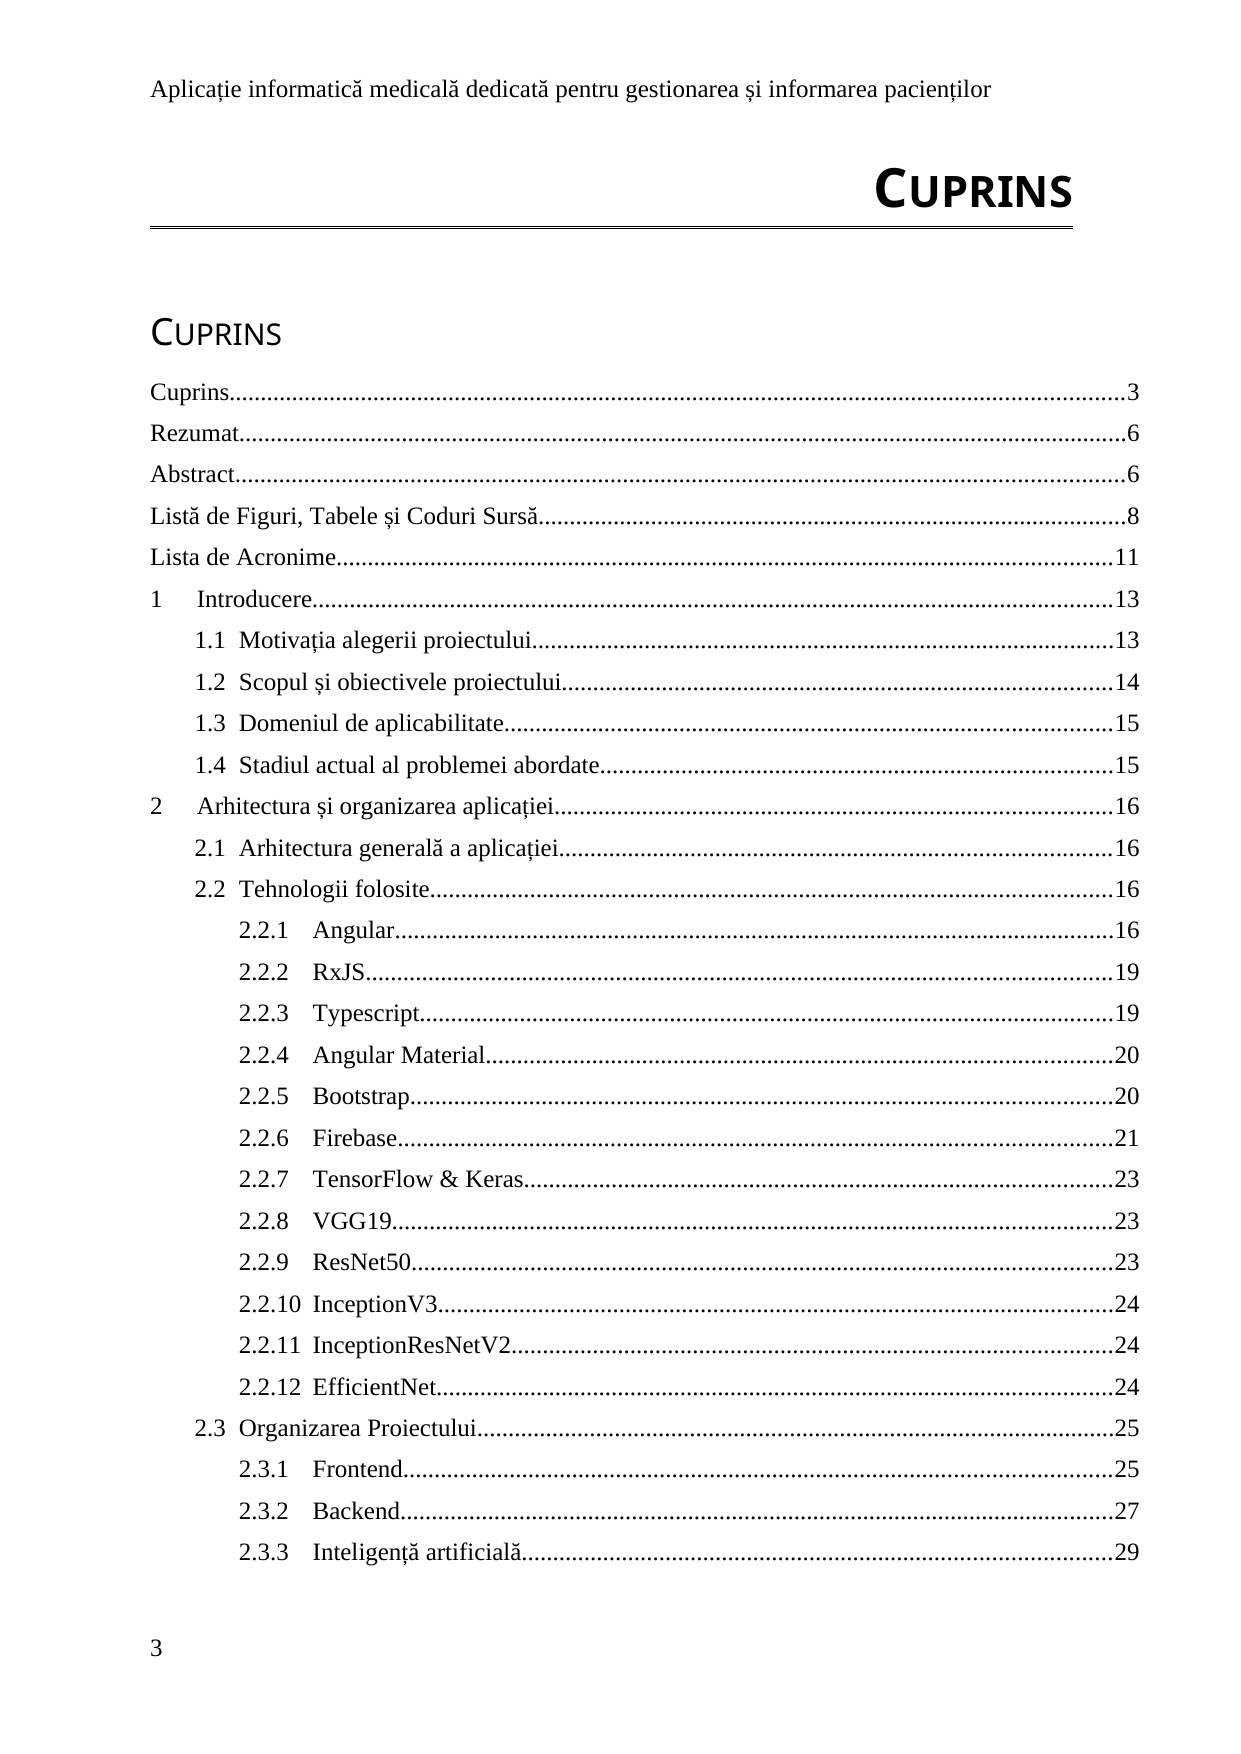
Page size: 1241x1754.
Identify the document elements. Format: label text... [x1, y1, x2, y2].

text Cuprins [150, 150, 1073, 226]
